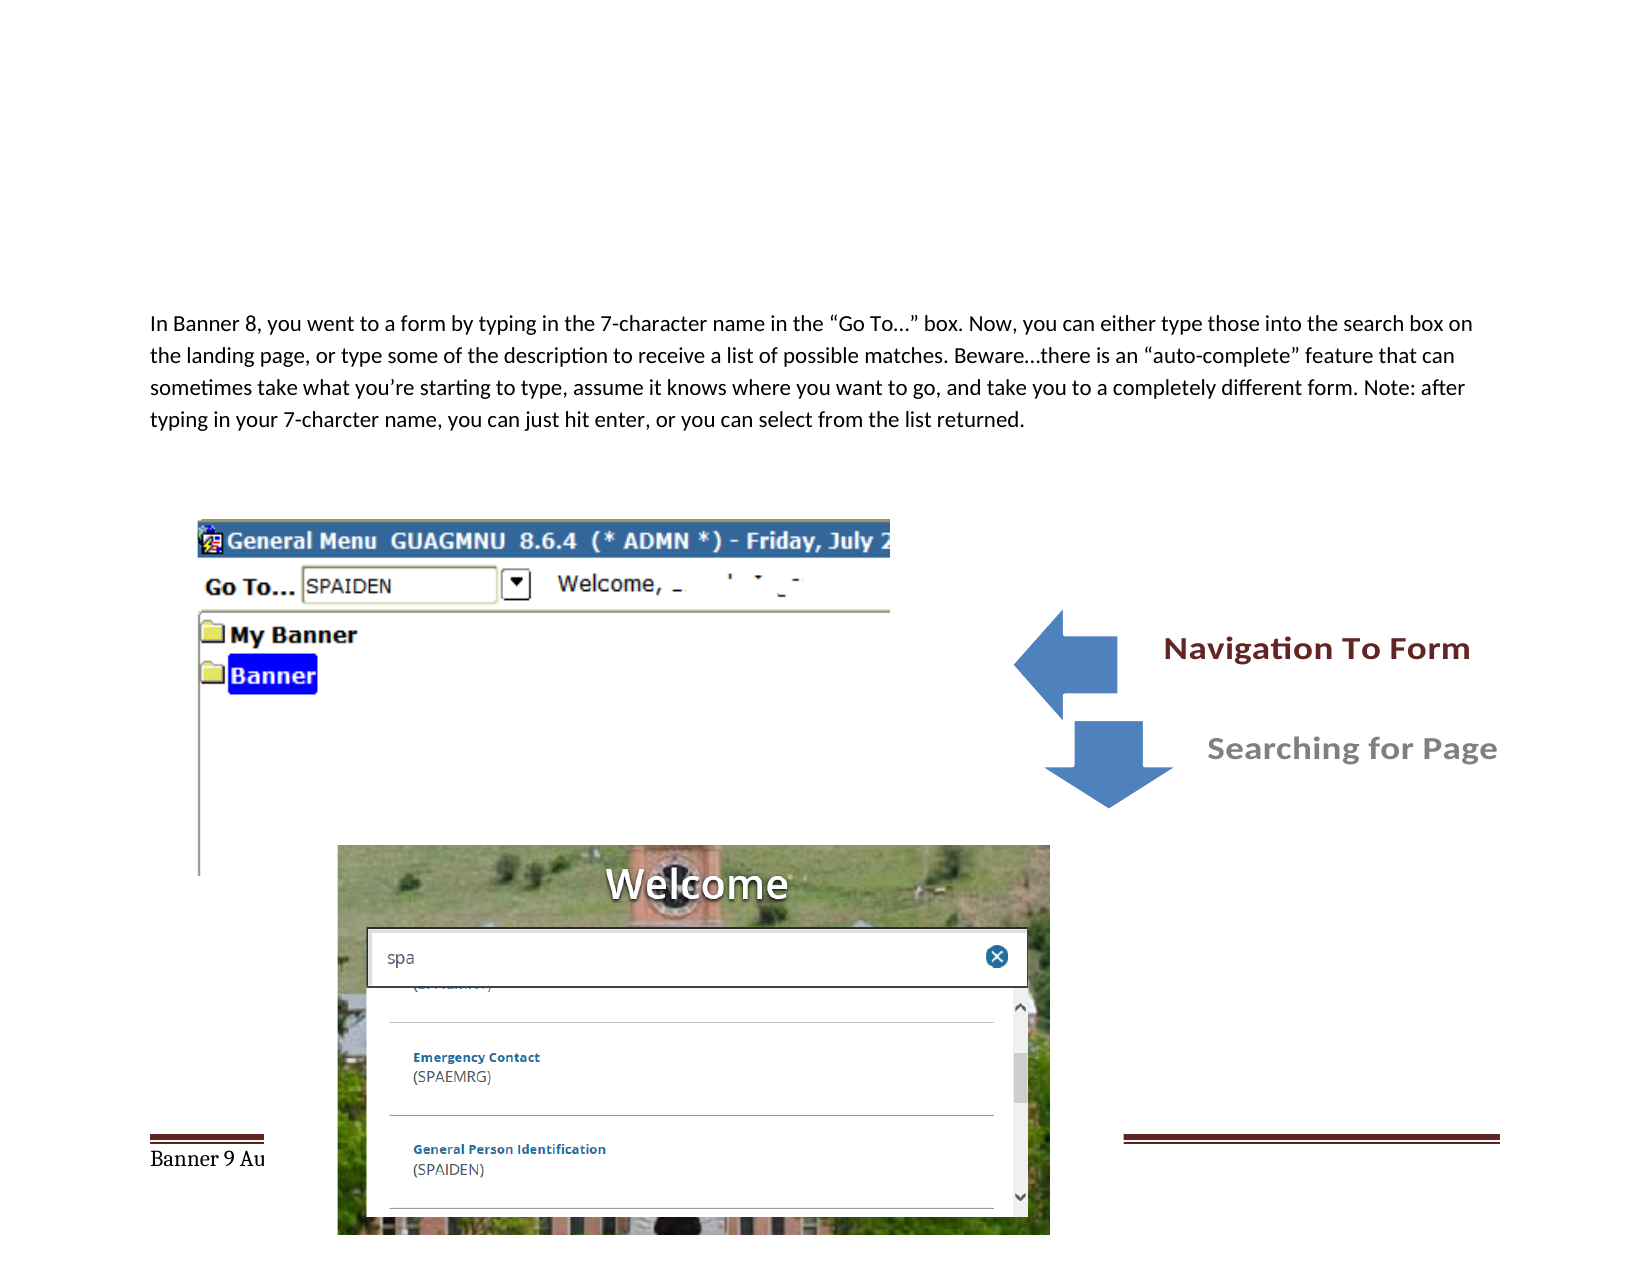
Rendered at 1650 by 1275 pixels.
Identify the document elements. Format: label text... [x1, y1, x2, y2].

picture [197, 519, 890, 876]
text In Banner 8, you went to a form by typing in the 7-character name in the “Go To…” box. Now, you can either type those into the search box on the landing page, or type some of the description to receive a list of possible matches. Beware…there is an “auto-complete” feature that can sometimes take what you’re starting to type, assume it knows where you want to go, and take you to a completely different form. Note: after typing in your 7-charcter name, you can just hit enter, or you can select from the list returned. [150, 309, 1500, 434]
picture [337, 845, 1050, 1235]
